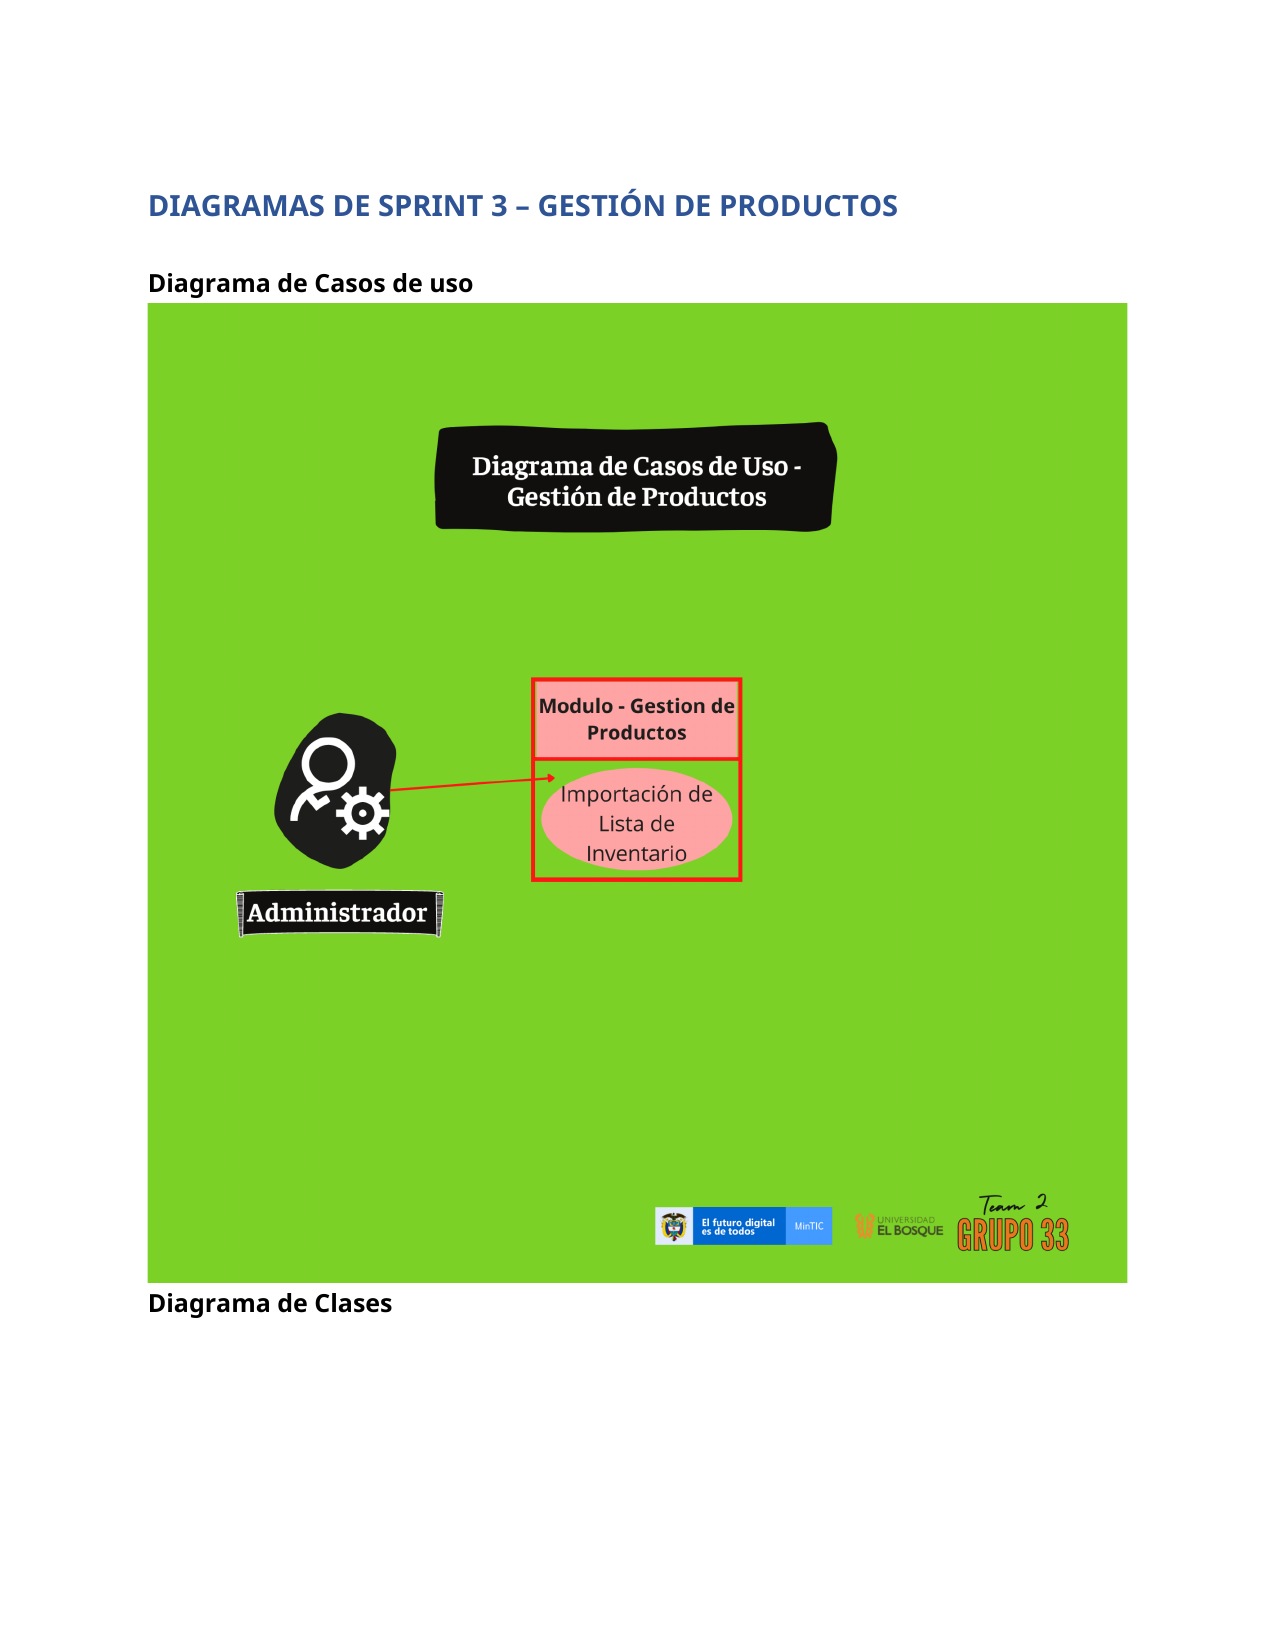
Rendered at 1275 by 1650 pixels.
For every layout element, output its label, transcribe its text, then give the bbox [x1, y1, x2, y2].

subtitle Diagrama de Casos de uso [148, 266, 1127, 300]
subtitle Diagrama de Clases [148, 1286, 1127, 1320]
subtitle Diagramas de sprint 3 – gestión de productos [148, 185, 1127, 225]
picture [147, 303, 1128, 1283]
